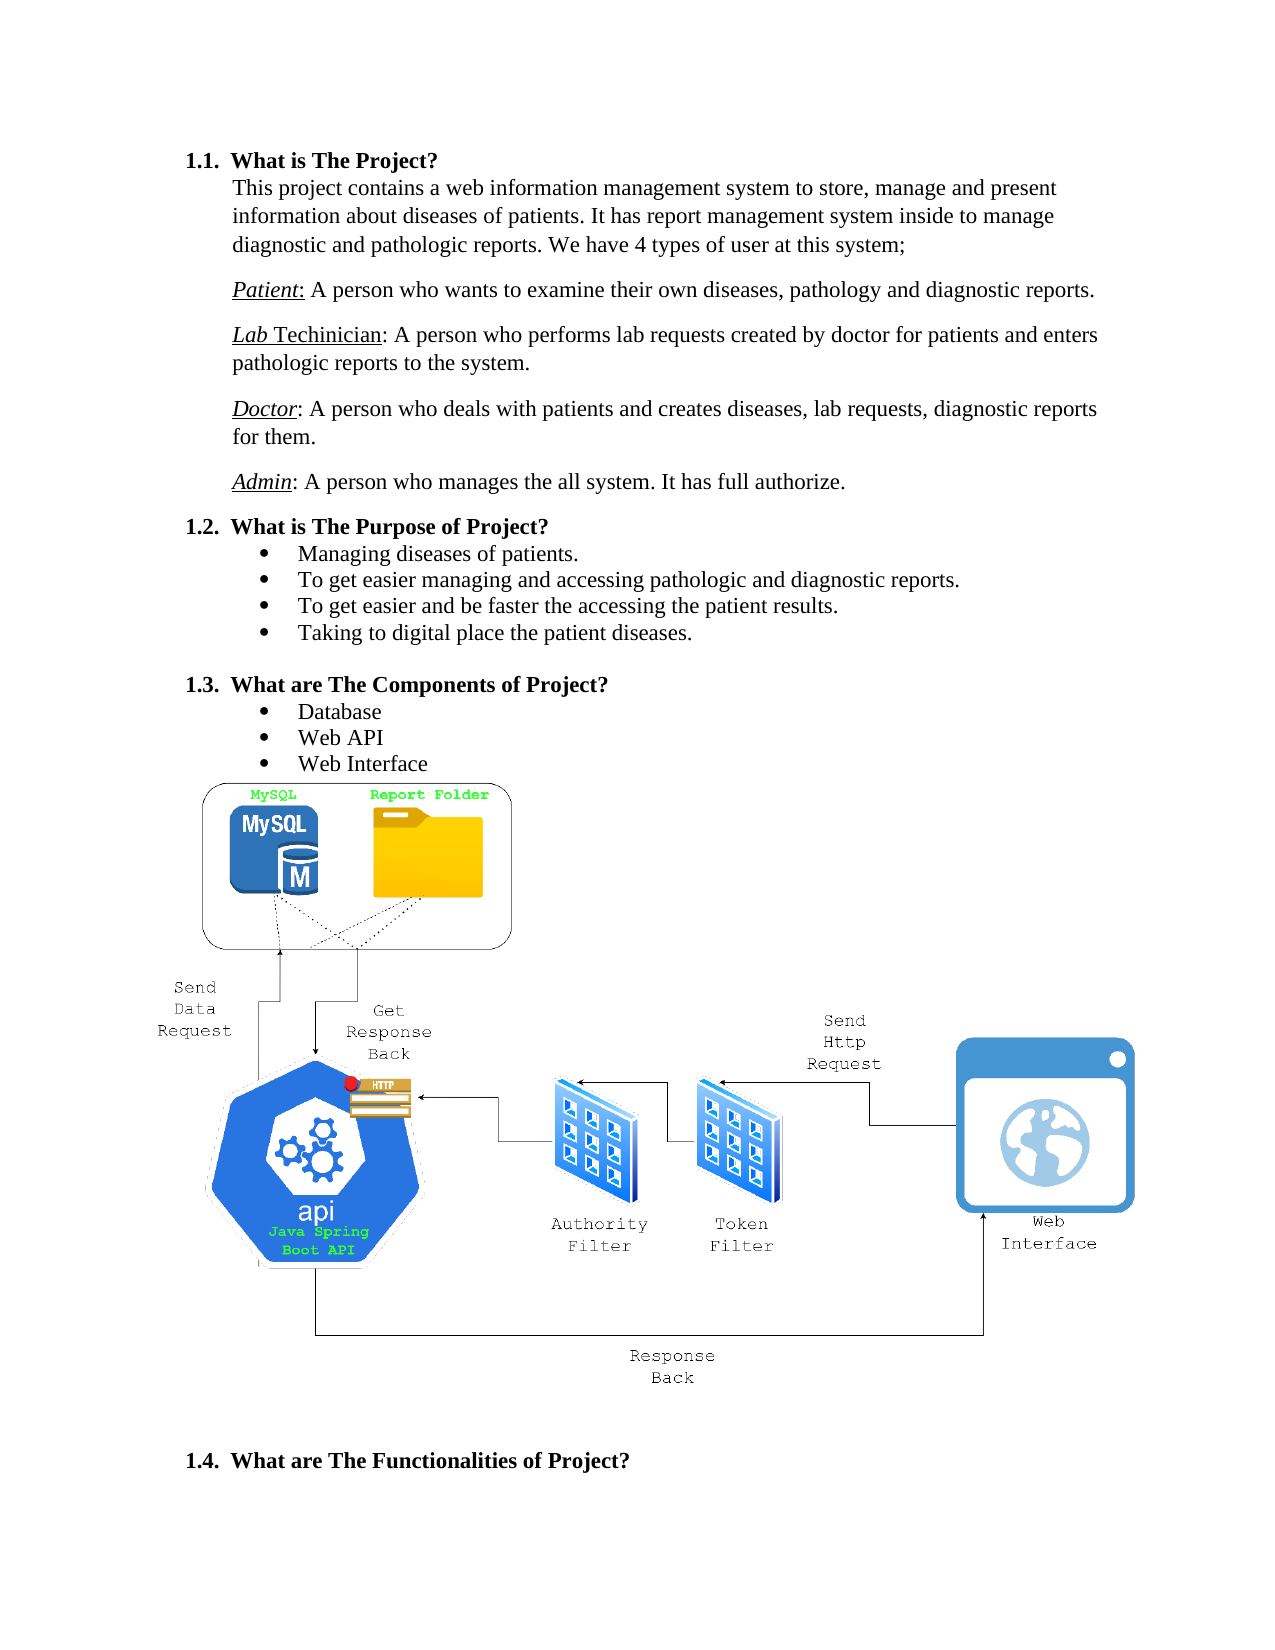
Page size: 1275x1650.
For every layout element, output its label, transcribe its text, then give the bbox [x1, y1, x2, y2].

list To get easier and be faster the accessing the patient results. [260, 592, 1127, 619]
text Patient: A person who wants to examine their own diseases, pathology and diagnostic reports. [232, 276, 1127, 302]
list Web Interface [260, 750, 1127, 776]
list To get easier managing and accessing pathologic and diagnostic reports. [260, 566, 1127, 592]
list Database [260, 698, 1127, 724]
list Managing diseases of patients. [260, 539, 1127, 566]
text Doctor: A person who deals with patients and creates diseases, lab requests, diagnostic reports for them. [232, 394, 1127, 449]
title What is The Purpose of Project? [185, 513, 1127, 539]
list Web API [260, 724, 1127, 750]
picture [147, 776, 1141, 1395]
text This project contains a web information management system to store, manage and present information about diseases of patients. It has report management system inside to manage diagnostic and pathologic reports. We have 4 types of user at this system; [232, 174, 1127, 257]
list Taking to digital place the patient diseases. [260, 619, 1127, 645]
text Lab Techinician: A person who performs lab requests created by doctor for patients and enters pathologic reports to the system. [232, 321, 1127, 376]
title What are The Functionalities of Project? [185, 1447, 1127, 1473]
title What are The Components of Project? [185, 671, 1127, 698]
title What is The Project? [185, 148, 1127, 174]
text Admin: A person who manages the all system. It has full authorize. [232, 468, 1127, 494]
